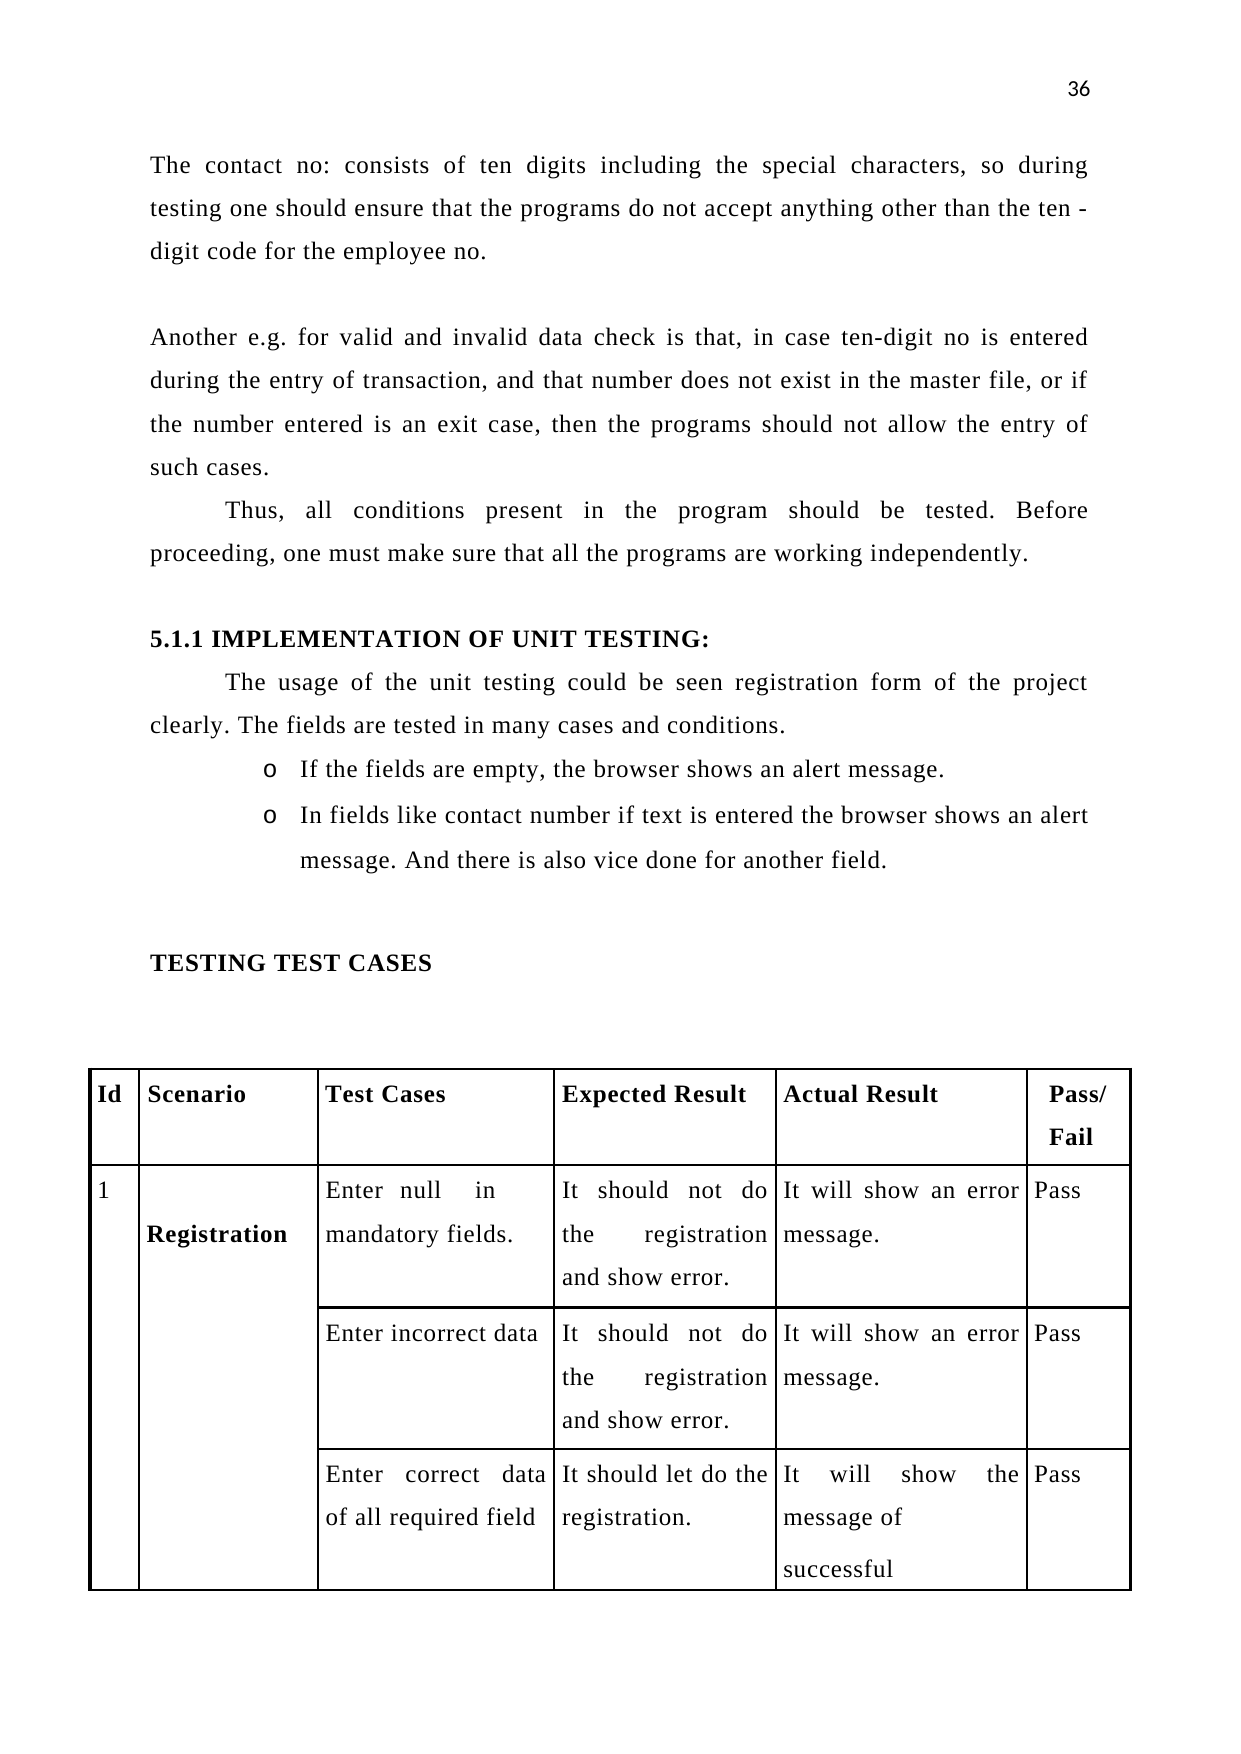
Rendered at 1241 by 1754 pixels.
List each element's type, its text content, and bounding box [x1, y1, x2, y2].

table_cell Registration [140, 1166, 317, 1589]
list If the fields are empty, the browser shows an alert message. [262, 754, 1090, 784]
table_header Expected Result [555, 1070, 775, 1164]
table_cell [555, 1450, 775, 1589]
table_cell It will show an error message. [777, 1309, 1026, 1448]
text TESTING TEST CASES [150, 948, 1090, 977]
table_cell Pass [1028, 1166, 1129, 1306]
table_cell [319, 1450, 553, 1589]
table_cell 1 [92, 1166, 138, 1589]
list In fields like contact number if text is entered the browser shows an alert message. And there is also vice done for another field. [262, 800, 1090, 874]
table_header Scenario [140, 1070, 317, 1164]
table_cell It should not do the registration and show error. [555, 1166, 775, 1306]
table_cell Enter incorrect data [319, 1309, 553, 1448]
table_cell Enter null in mandatory fields. [319, 1166, 553, 1306]
text Another e.g. for valid and invalid data check is that, in case ten-digit no is entered during the entry of transaction, and that number does not exist in the master file, or if the number entered is an exit case, then the programs should not allow the entry of such cases. [150, 322, 1090, 481]
table_header Id [92, 1070, 138, 1164]
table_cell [777, 1450, 1026, 1589]
table_cell It should not do the registration and show error. [555, 1309, 775, 1448]
table_header Actual Result [777, 1070, 1026, 1164]
table_header Test Cases [319, 1070, 553, 1164]
text Thus, all conditions present in the program should be tested. Before proceeding, one must make sure that all the programs are working independently. [150, 495, 1090, 567]
table_cell It will show an error message. [777, 1166, 1026, 1306]
text 5.1.1 IMPLEMENTATION OF UNIT TESTING: [150, 624, 1090, 653]
text The contact no: consists of ten digits including the special characters, so during testing one should ensure that the programs do not accept anything other than the ten -digit code for the employee no. [150, 150, 1090, 265]
table_header Pass/Fail [1028, 1070, 1129, 1164]
table_cell Pass [1028, 1309, 1129, 1448]
table_cell Pass [1028, 1450, 1129, 1589]
text The usage of the unit testing could be seen registration form of the project clearly. The fields are tested in many cases and conditions. [150, 667, 1090, 739]
